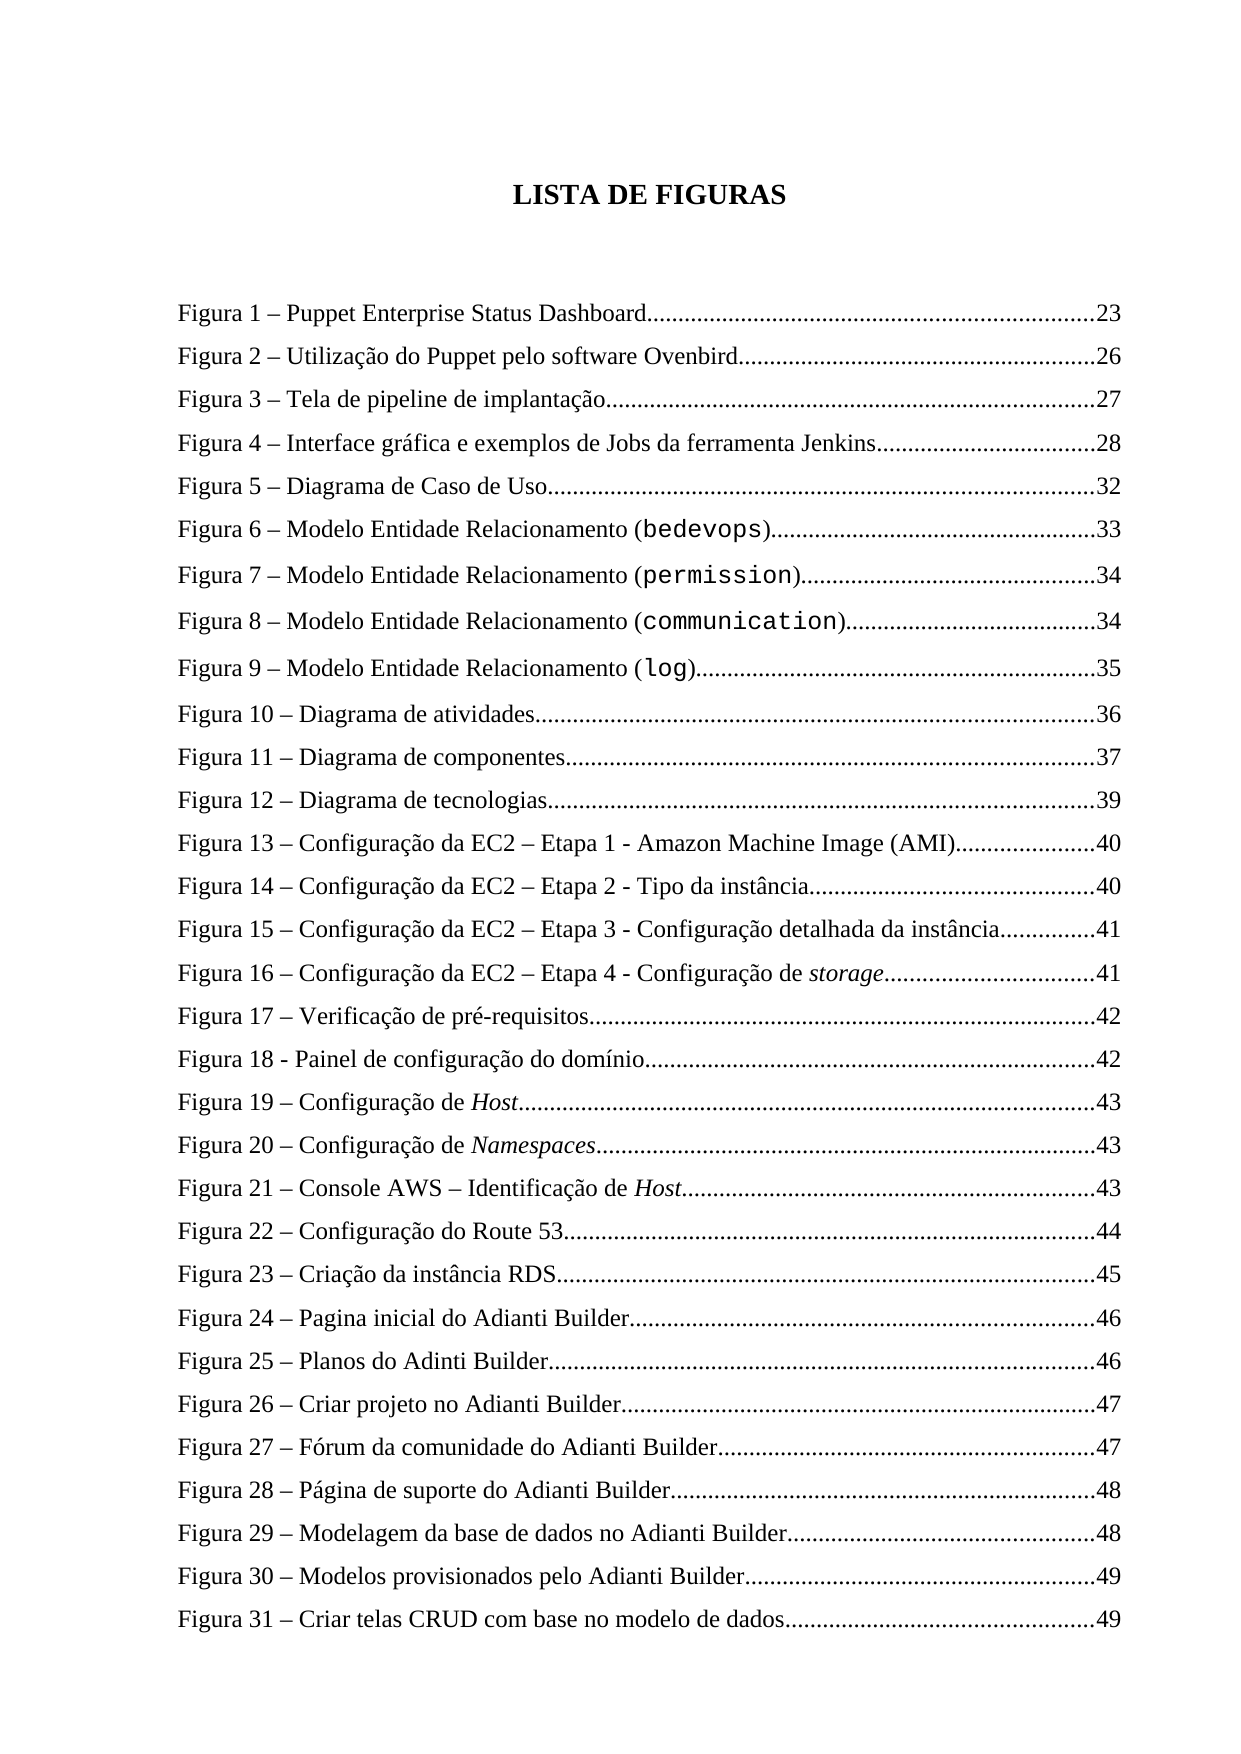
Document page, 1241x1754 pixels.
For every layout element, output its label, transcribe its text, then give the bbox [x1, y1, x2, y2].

text Figura 22 – Configuração do Route 53 44 [177, 1216, 1122, 1245]
text Figura 26 – Criar projeto no Adianti Builder 47 [177, 1389, 1122, 1418]
text Figura 19 – Configuração de Host 43 [177, 1087, 1122, 1116]
text Figura 27 – Fórum da comunidade do Adianti Builder 47 [177, 1432, 1122, 1461]
text Figura 30 – Modelos provisionados pelo Adianti Builder 49 [177, 1561, 1122, 1590]
text Figura 3 – Tela de pipeline de implantação 27 [177, 384, 1122, 413]
text Figura 21 – Console AWS – Identificação de Host 43 [177, 1173, 1122, 1202]
text Figura 25 – Planos do Adinti Builder 46 [177, 1346, 1122, 1374]
text Figura 5 – Diagrama de Caso de Uso 32 [177, 471, 1122, 499]
text Figura 1 – Puppet Enterprise Status Dashboard 23 [177, 298, 1122, 327]
text Figura 13 – Configuração da EC2 – Etapa 1 - Amazon Machine Image (AMI) 40 [177, 828, 1122, 857]
text Figura 4 – Interface gráfica e exemplos de Jobs da ferramenta Jenkins 28 [177, 428, 1122, 456]
text Figura 9 – Modelo Entidade Relacionamento (log) 35 [177, 653, 1122, 683]
text Figura 15 – Configuração da EC2 – Etapa 3 - Configuração detalhada da instância 41 [177, 914, 1122, 943]
text Figura 23 – Criação da instância RDS 45 [177, 1259, 1122, 1288]
text Figura 28 – Página de suporte do Adianti Builder 48 [177, 1475, 1122, 1504]
text Figura 11 – Diagrama de componentes 37 [177, 742, 1122, 771]
text Figura 20 – Configuração de Namespaces 43 [177, 1130, 1122, 1159]
text Figura 29 – Modelagem da base de dados no Adianti Builder 48 [177, 1518, 1122, 1547]
text Figura 16 – Configuração da EC2 – Etapa 4 - Configuração de storage 41 [177, 958, 1122, 986]
list LISTA DE Figuras [177, 177, 1122, 211]
text Figura 17 – Verificação de pré-requisitos 42 [177, 1001, 1122, 1029]
text Figura 10 – Diagrama de atividades 36 [177, 699, 1122, 728]
text Figura 18 - Painel de configuração do domínio 42 [177, 1044, 1122, 1073]
text Figura 24 – Pagina inicial do Adianti Builder 46 [177, 1303, 1122, 1331]
text Figura 2 – Utilização do Puppet pelo software Ovenbird 26 [177, 341, 1122, 370]
text Figura 7 – Modelo Entidade Relacionamento (permission) 34 [177, 560, 1122, 591]
text Figura 14 – Configuração da EC2 – Etapa 2 - Tipo da instância 40 [177, 871, 1122, 900]
text Figura 31 – Criar telas CRUD com base no modelo de dados 49 [177, 1604, 1122, 1633]
text Figura 6 – Modelo Entidade Relacionamento (bedevops) 33 [177, 514, 1122, 545]
text Figura 12 – Diagrama de tecnologias 39 [177, 785, 1122, 814]
text Figura 8 – Modelo Entidade Relacionamento (communication) 34 [177, 606, 1122, 637]
